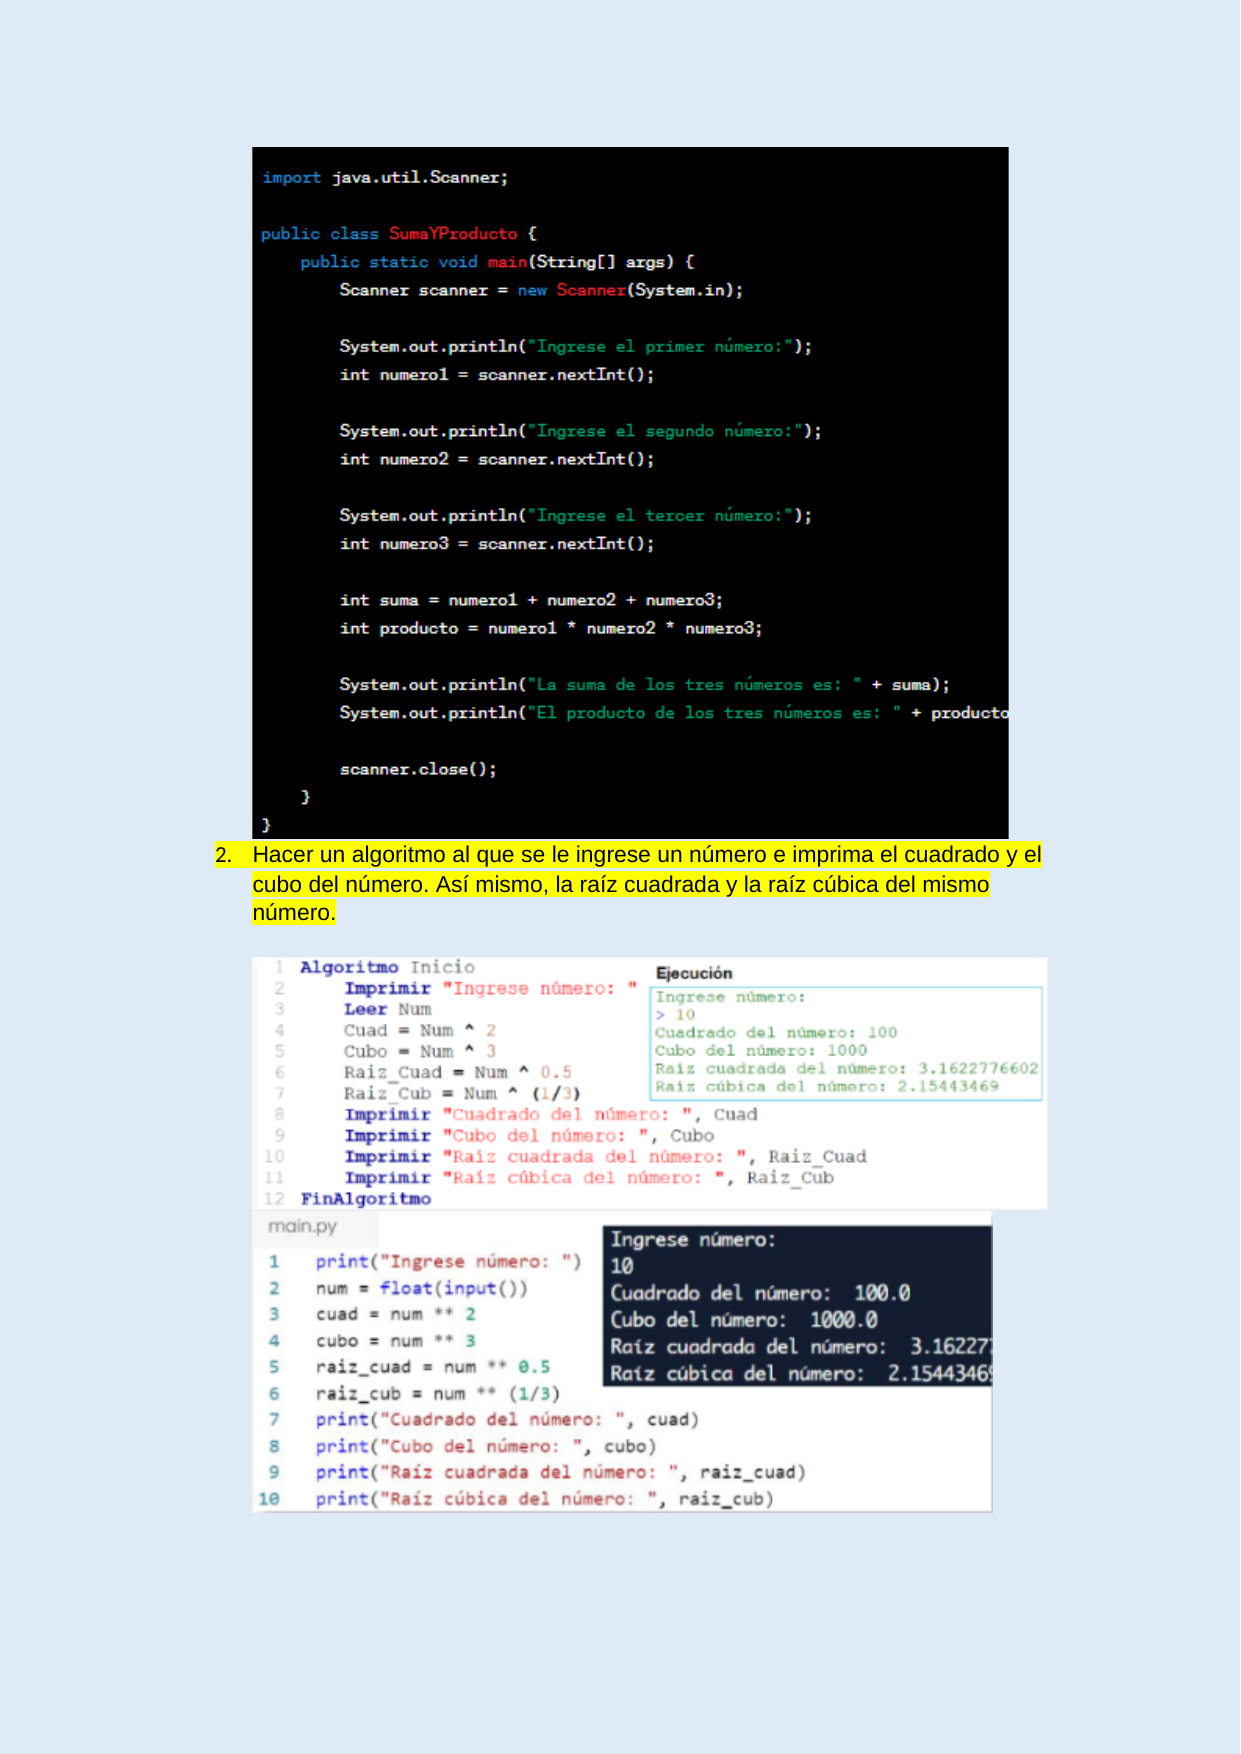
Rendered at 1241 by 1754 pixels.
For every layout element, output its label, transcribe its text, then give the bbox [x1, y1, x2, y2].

picture [252, 147, 1009, 839]
list Hacer un algoritmo al que se le ingrese un número e imprima el cuadrado y el cubo del número. Así mismo, la raíz cuadrada y la raíz cúbica del mismo número. [215, 841, 1063, 925]
picture [252, 957, 1048, 1210]
picture [252, 1211, 993, 1513]
